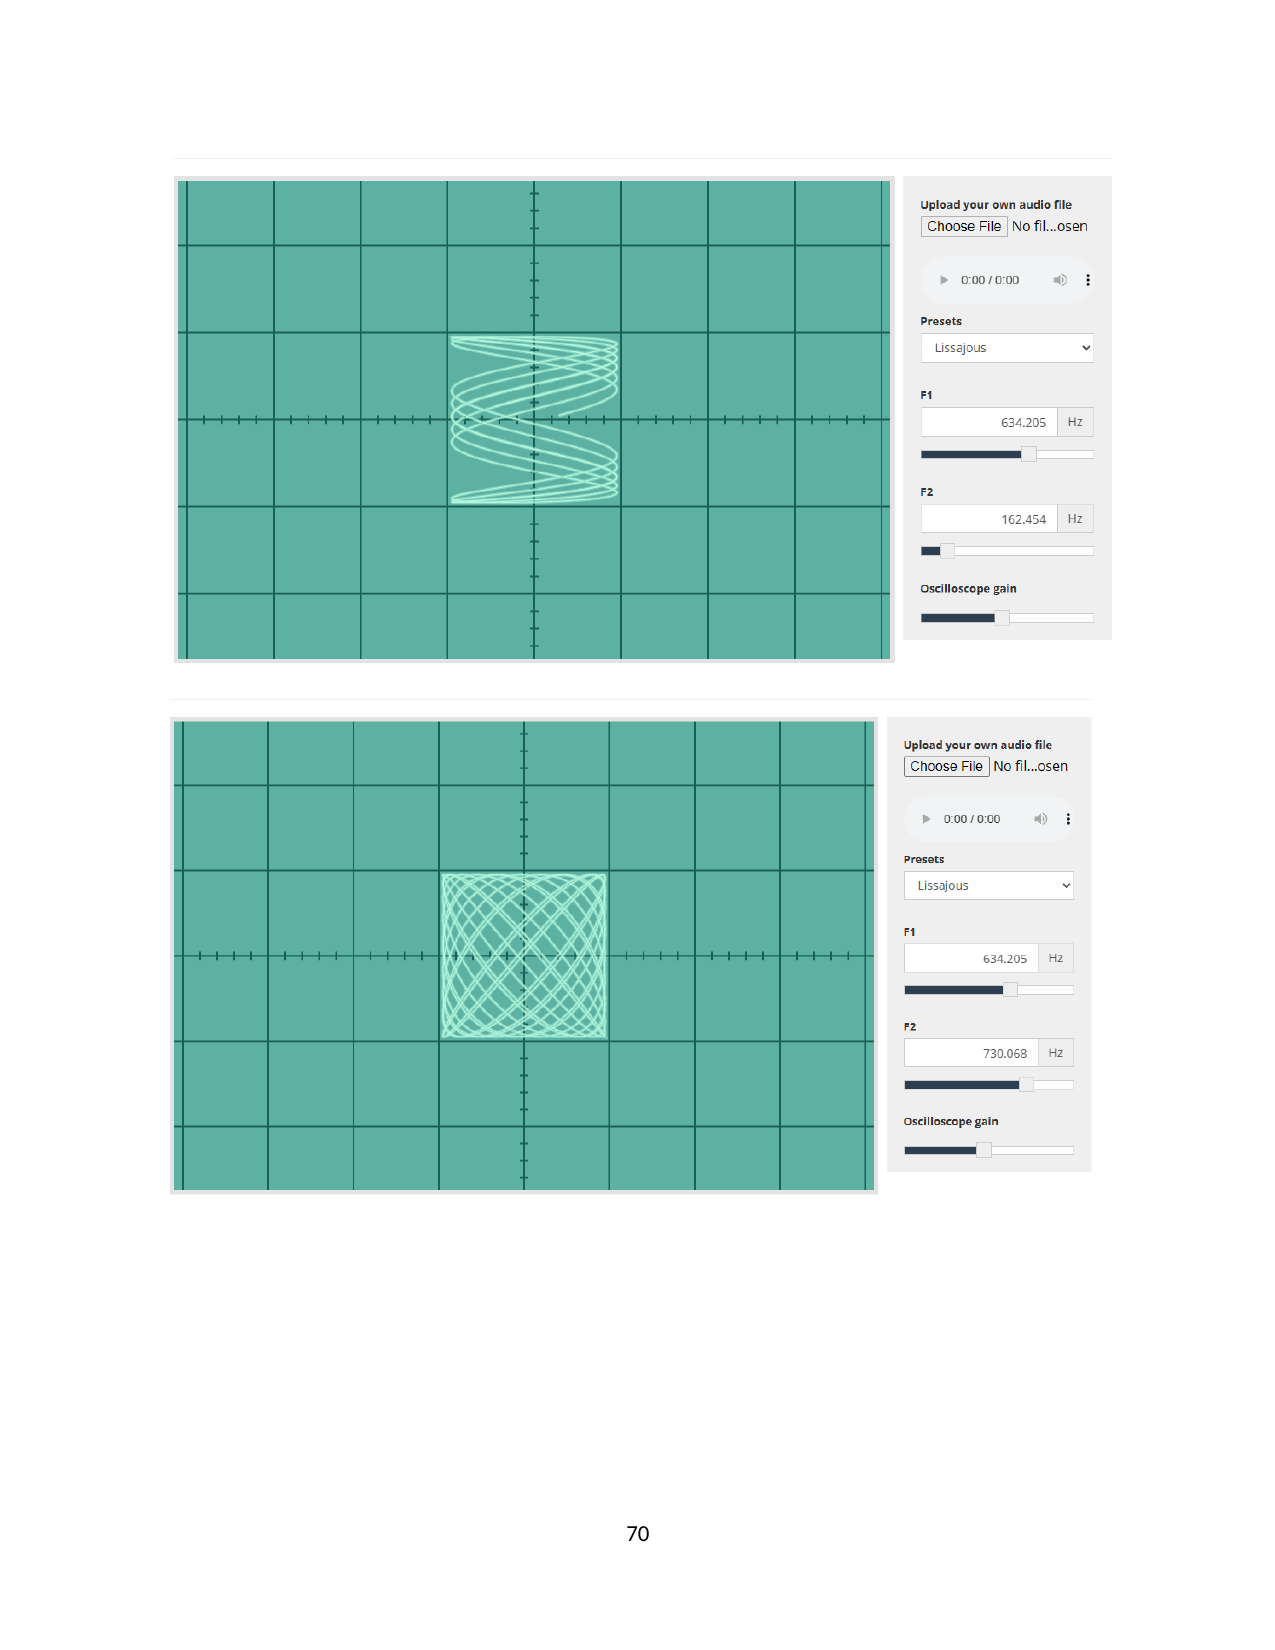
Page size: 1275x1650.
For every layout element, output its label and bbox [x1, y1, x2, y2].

picture [150, 150, 1125, 686]
picture [150, 687, 1125, 1229]
